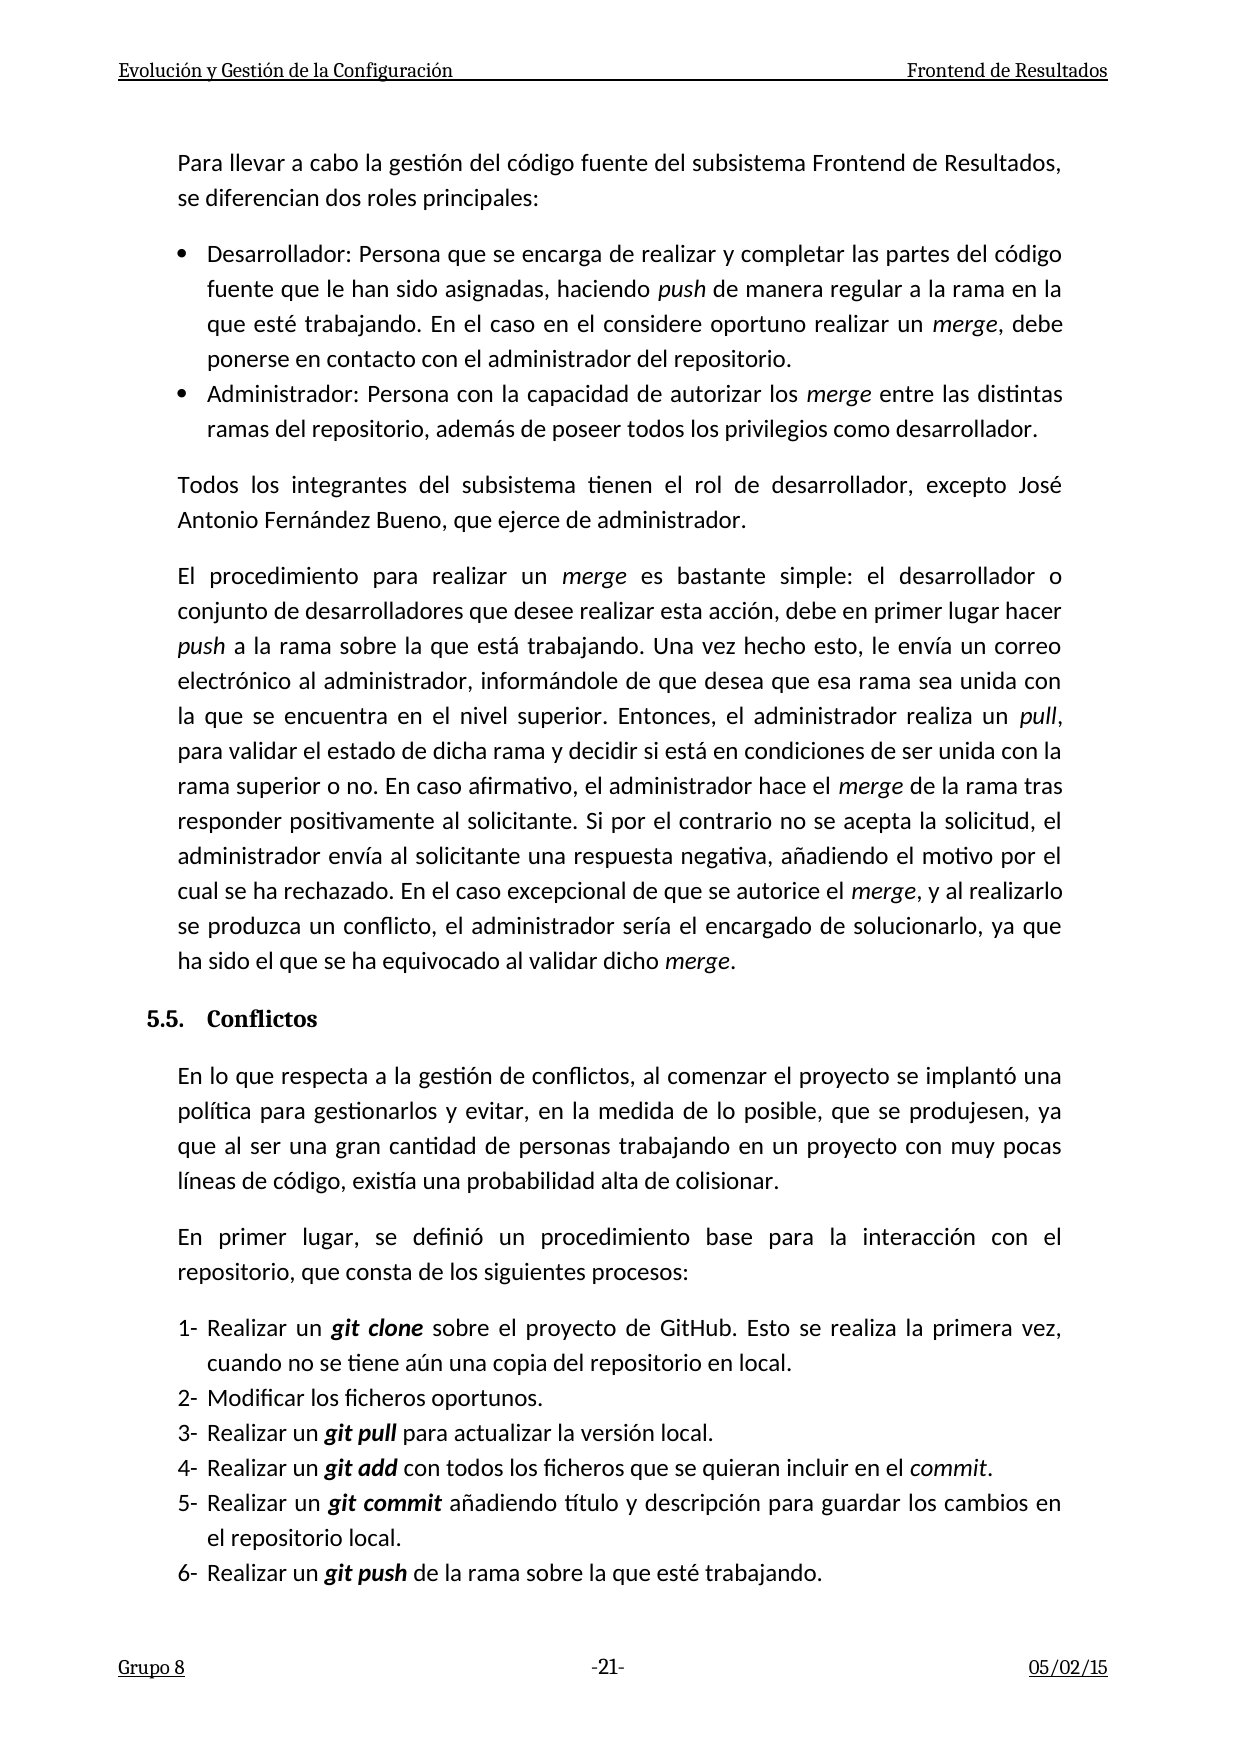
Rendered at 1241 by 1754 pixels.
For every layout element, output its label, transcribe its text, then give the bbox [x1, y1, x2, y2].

list Realizar un git add con todos los ficheros que se quieran incluir en el commit. [177, 1452, 1063, 1482]
list Administrador: Persona con la capacidad de autorizar los merge entre las distintas ramas del repositorio, además de poseer todos los privilegios como desarrollador. [177, 378, 1063, 444]
list Conflictos [147, 1001, 1063, 1034]
list Modificar los ficheros oportunos. [177, 1382, 1063, 1412]
text En primer lugar, se definió un procedimiento base para la interacción con el repositorio, que consta de los siguientes procesos: [177, 1221, 1063, 1287]
list Desarrollador: Persona que se encarga de realizar y completar las partes del código fuente que le han sido asignadas, haciendo push de manera regular a la rama en la que esté trabajando. En el caso en el considere oportuno realizar un merge, debe ponerse en contacto con el administrador del repositorio. [177, 238, 1063, 374]
text En lo que respecta a la gestión de conflictos, al comenzar el proyecto se implantó una política para gestionarlos y evitar, en la medida de lo posible, que se produjesen, ya que al ser una gran cantidad de personas trabajando en un proyecto con muy pocas líneas de código, existía una probabilidad alta de colisionar. [177, 1060, 1063, 1196]
list Realizar un git pull para actualizar la versión local. [177, 1417, 1063, 1447]
text Todos los integrantes del subsistema tienen el rol de desarrollador, excepto José Antonio Fernández Bueno, que ejerce de administrador. [177, 469, 1063, 535]
text El procedimiento para realizar un merge es bastante simple: el desarrollador o conjunto de desarrolladores que desee realizar esta acción, debe en primer lugar hacer push a la rama sobre la que está trabajando. Una vez hecho esto, le envía un correo electrónico al administrador, informándole de que desea que esa rama sea unida con la que se encuentra en el nivel superior. Entonces, el administrador realiza un pull, para validar el estado de dicha rama y decidir si está en condiciones de ser unida con la rama superior o no. En caso afirmativo, el administrador hace el merge de la rama tras responder positivamente al solicitante. Si por el contrario no se acepta la solicitud, el administrador envía al solicitante una respuesta negativa, añadiendo el motivo por el cual se ha rechazado. En el caso excepcional de que se autorice el merge, y al realizarlo se produzca un conflicto, el administrador sería el encargado de solucionarlo, ya que ha sido el que se ha equivocado al validar dicho merge. [177, 560, 1063, 976]
list Realizar un git clone sobre el proyecto de GitHub. Esto se realiza la primera vez, cuando no se tiene aún una copia del repositorio en local. [177, 1312, 1063, 1377]
list Realizar un git push de la rama sobre la que esté trabajando. [177, 1557, 1063, 1587]
list Realizar un git commit añadiendo título y descripción para guardar los cambios en el repositorio local. [177, 1487, 1063, 1552]
text Para llevar a cabo la gestión del código fuente del subsistema Frontend de Resultados, se diferencian dos roles principales: [177, 148, 1063, 213]
